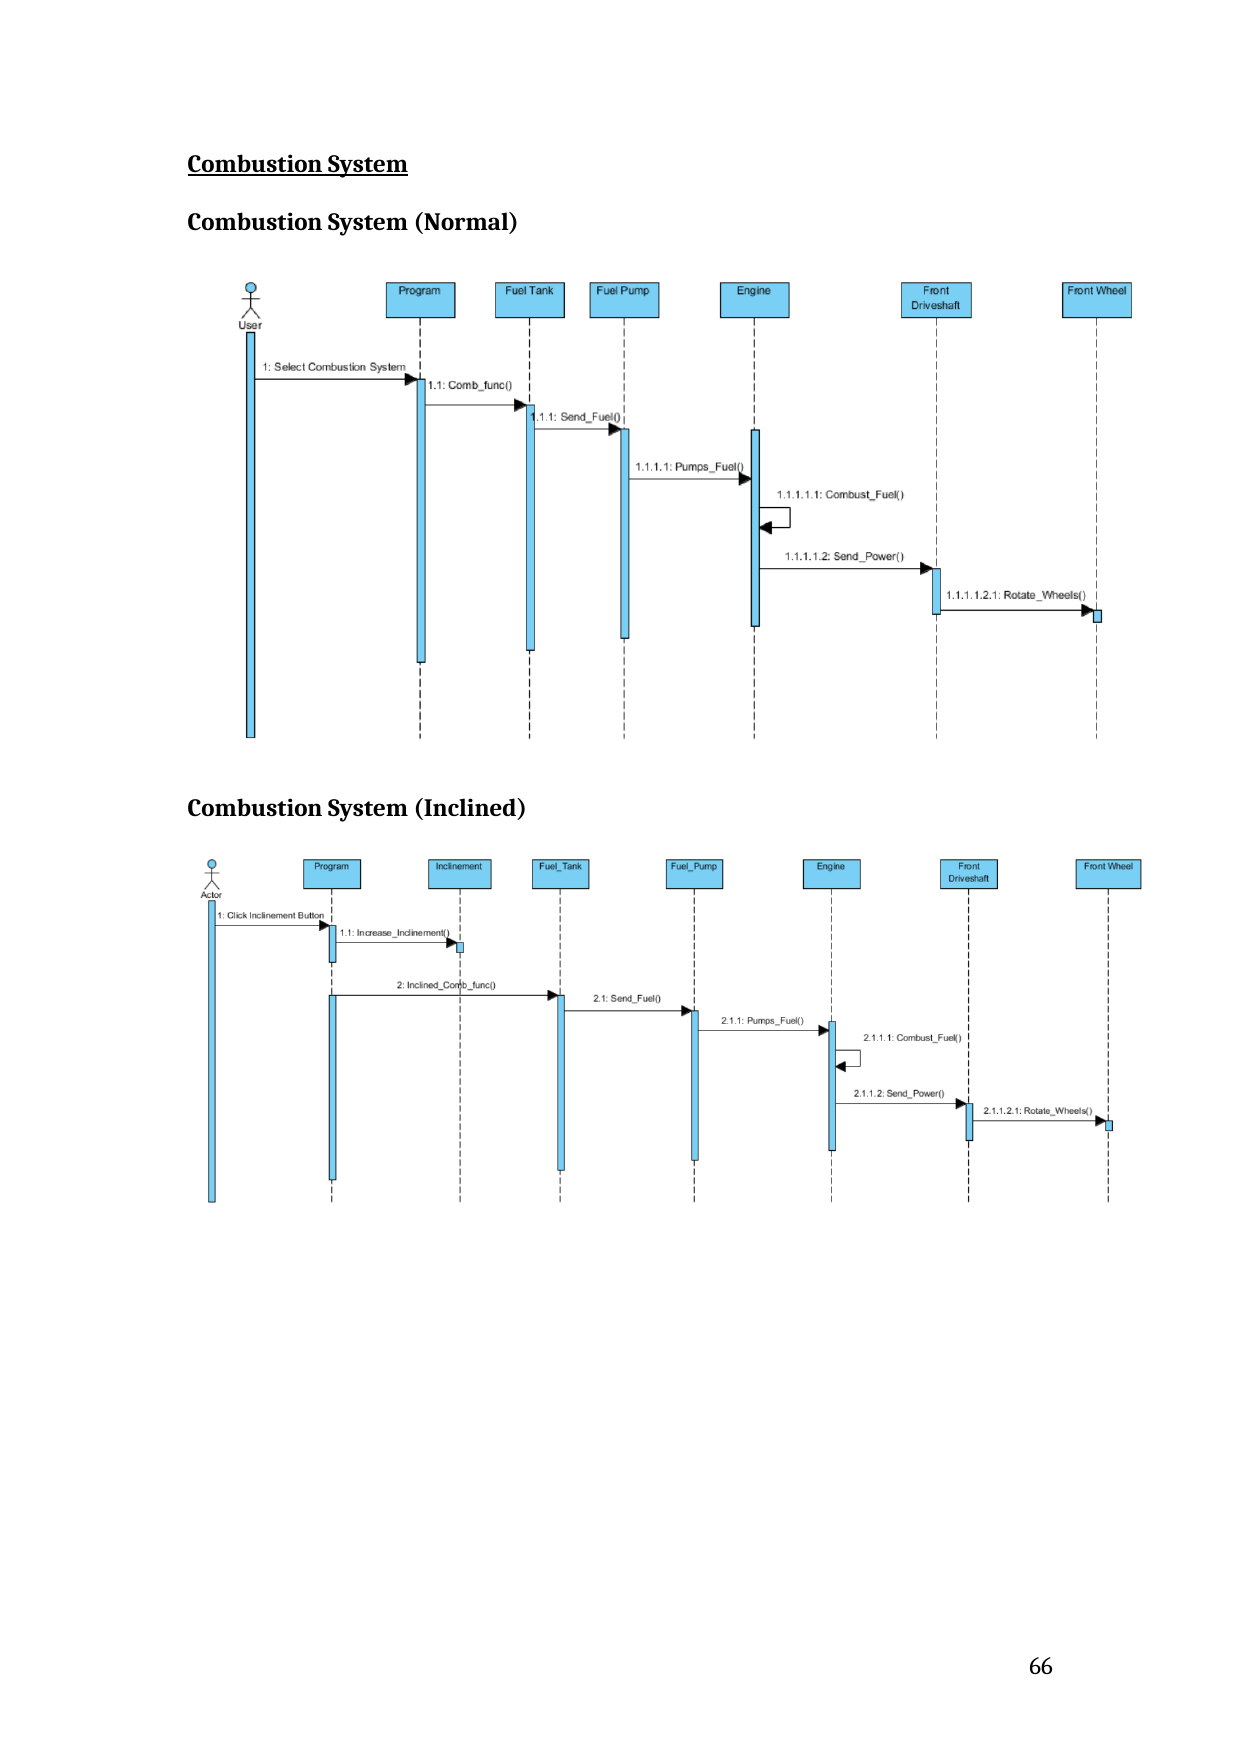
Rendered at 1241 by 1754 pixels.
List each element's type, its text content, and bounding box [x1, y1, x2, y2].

text Combustion System (Normal) [187, 207, 1053, 236]
text Combustion System [187, 150, 1053, 179]
picture [187, 264, 1163, 765]
picture [187, 851, 1163, 1218]
text Combustion System (Inclined) [187, 794, 1053, 823]
